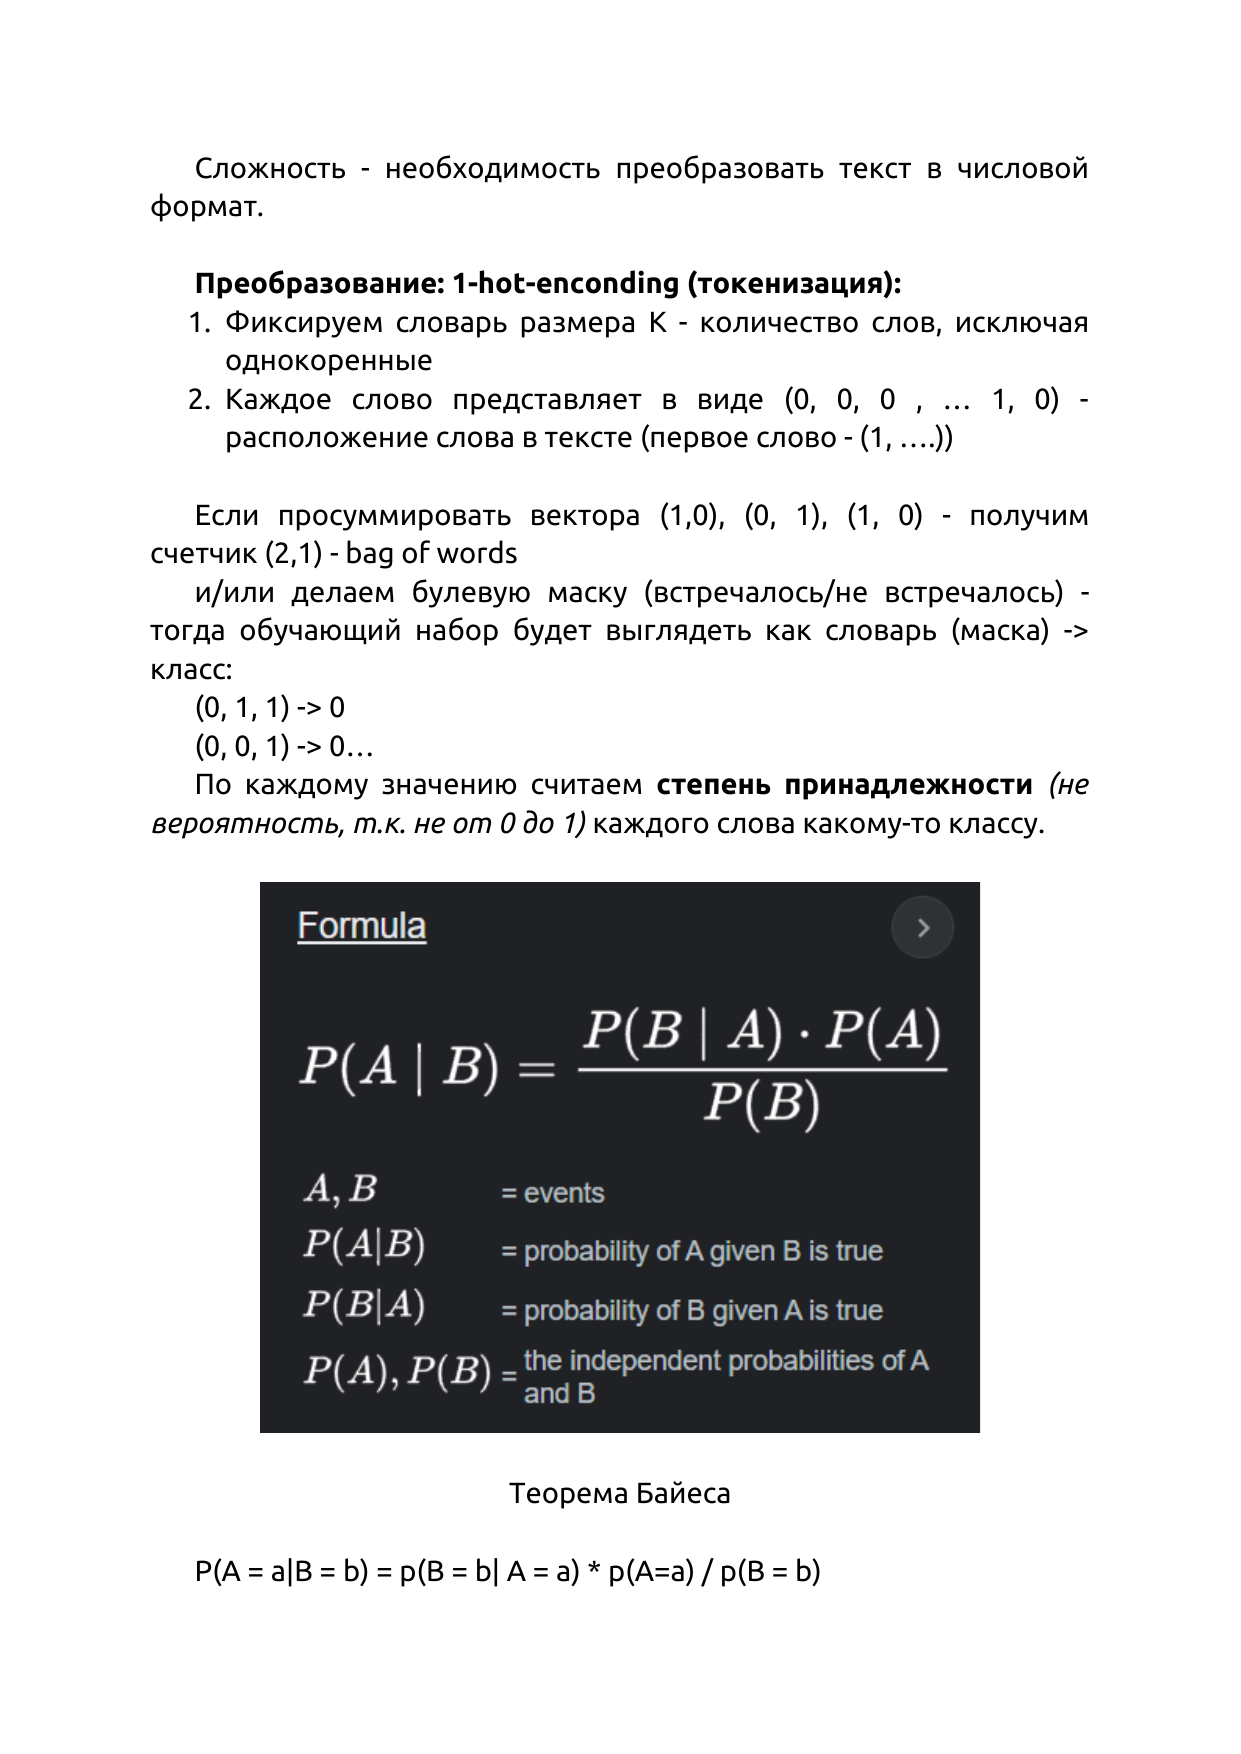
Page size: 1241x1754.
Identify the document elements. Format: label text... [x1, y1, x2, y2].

list Фиксируем словарь размера K - количество слов, исключая однокоренные [187, 304, 1090, 376]
text (0, 1, 1) -> 0 [150, 689, 1090, 723]
text Если просуммировать вектора (1,0), (0, 1), (1, 0) - получим счетчик (2,1) - bag of words [150, 497, 1090, 569]
text Сложность - необходимость преобразовать текст в числовой формат. [150, 150, 1090, 222]
text По каждому значению считаем степень принадлежности (не вероятность, т.к. не от 0 до 1) каждого слова какому-то классу. [150, 767, 1090, 839]
text (0, 0, 1) -> 0… [150, 728, 1090, 762]
text P(A = a|B = b) = p(B = b| A = a) * p(A=a) / p(B = b) [150, 1553, 1090, 1586]
list Каждое слово представляет в виде (0, 0, 0 , … 1, 0) - расположение слова в тексте (первое слово - (1, ….)) [187, 381, 1090, 453]
text и/или делаем булевую маску (встречалось/не встречалось) - тогда обучающий набор будет выглядеть как словарь (маска) -> класс: [150, 574, 1090, 684]
picture [260, 882, 981, 1433]
text Теорема Байеса [150, 1476, 1090, 1509]
text Преобразование: 1-hot-enconding (токенизация): [150, 266, 1090, 299]
